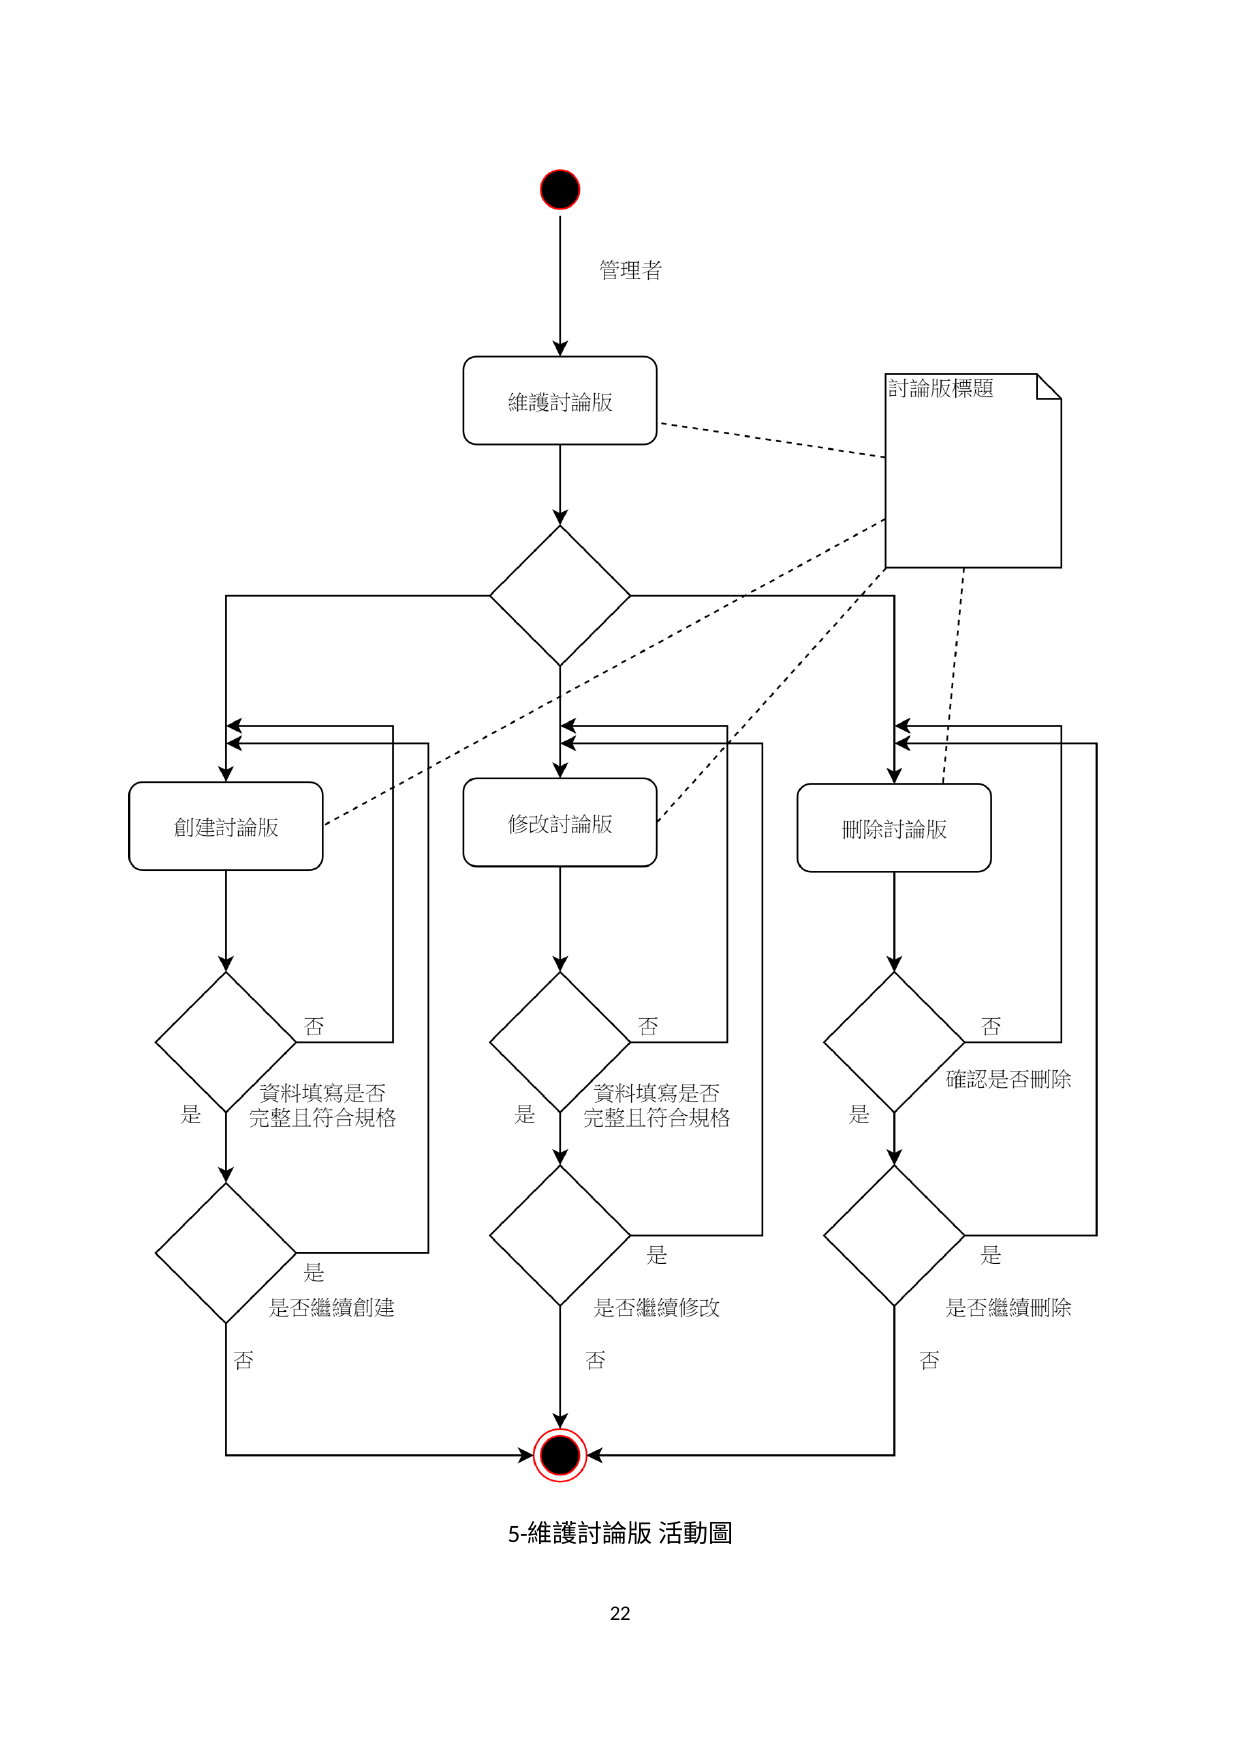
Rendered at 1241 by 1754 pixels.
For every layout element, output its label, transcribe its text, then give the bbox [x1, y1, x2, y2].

text 5-維護討論版 活動圖 [112, 1512, 1128, 1550]
picture [128, 162, 1113, 1484]
